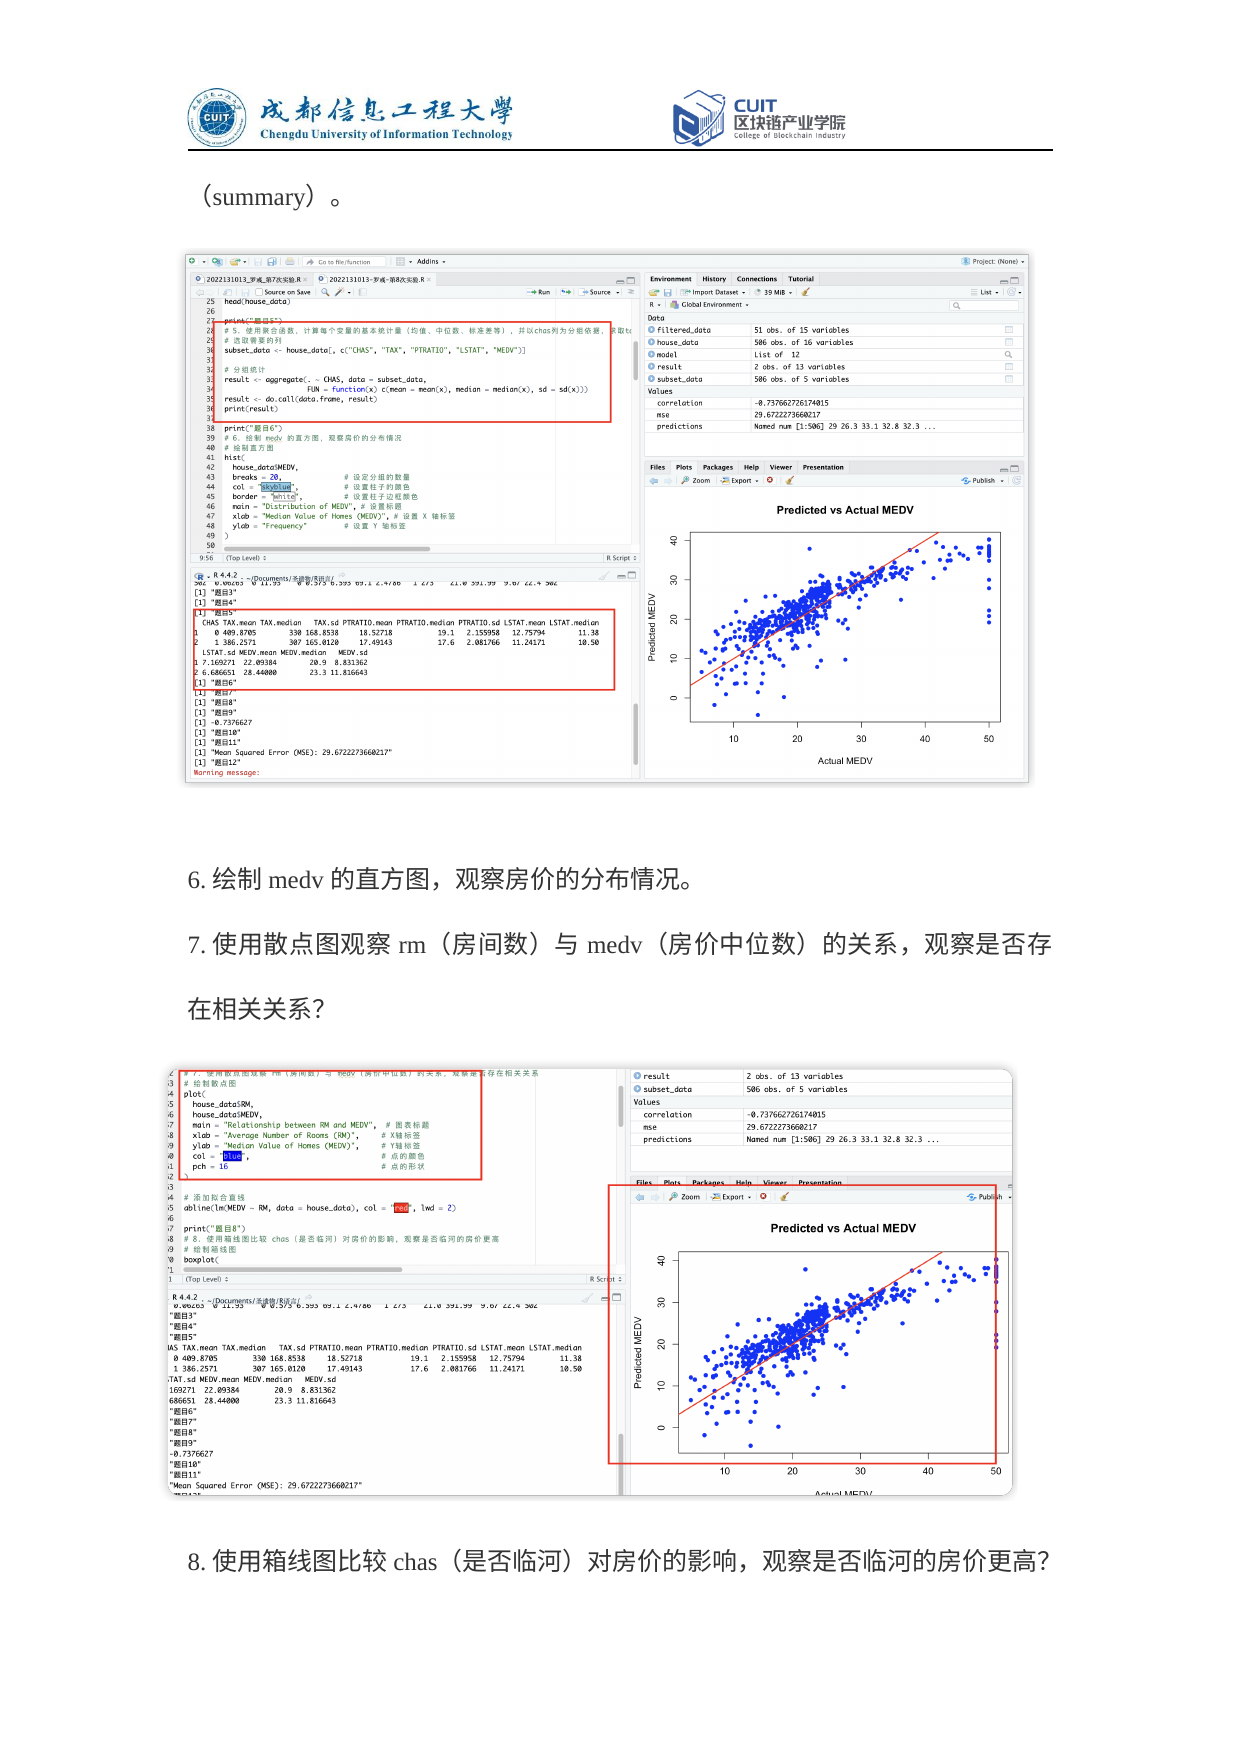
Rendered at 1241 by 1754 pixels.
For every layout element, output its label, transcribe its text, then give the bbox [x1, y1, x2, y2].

picture [668, 89, 854, 147]
list 绘制 medv 的直方图，观察房价的分布情况。 [187, 845, 1053, 910]
list 使用聚合函数，计算每个变量的基本统计量（均值、中位数、标准差等），并以chas列为分组依据，求取tax、ptratio、lstat和medv列的基本统计量（summary）。 [187, 162, 1053, 227]
picture [157, 1058, 1018, 1501]
list 使用散点图观察 rm（房间数）与 medv（房价中位数）的关系，观察是否存在相关关系？ [187, 910, 1053, 1040]
picture [187, 88, 513, 147]
picture [175, 247, 1035, 788]
text 8. 使用箱线图比较 chas（是否临河）对房价的影响，观察是否临河的房价更高？ [187, 1137, 1053, 1592]
